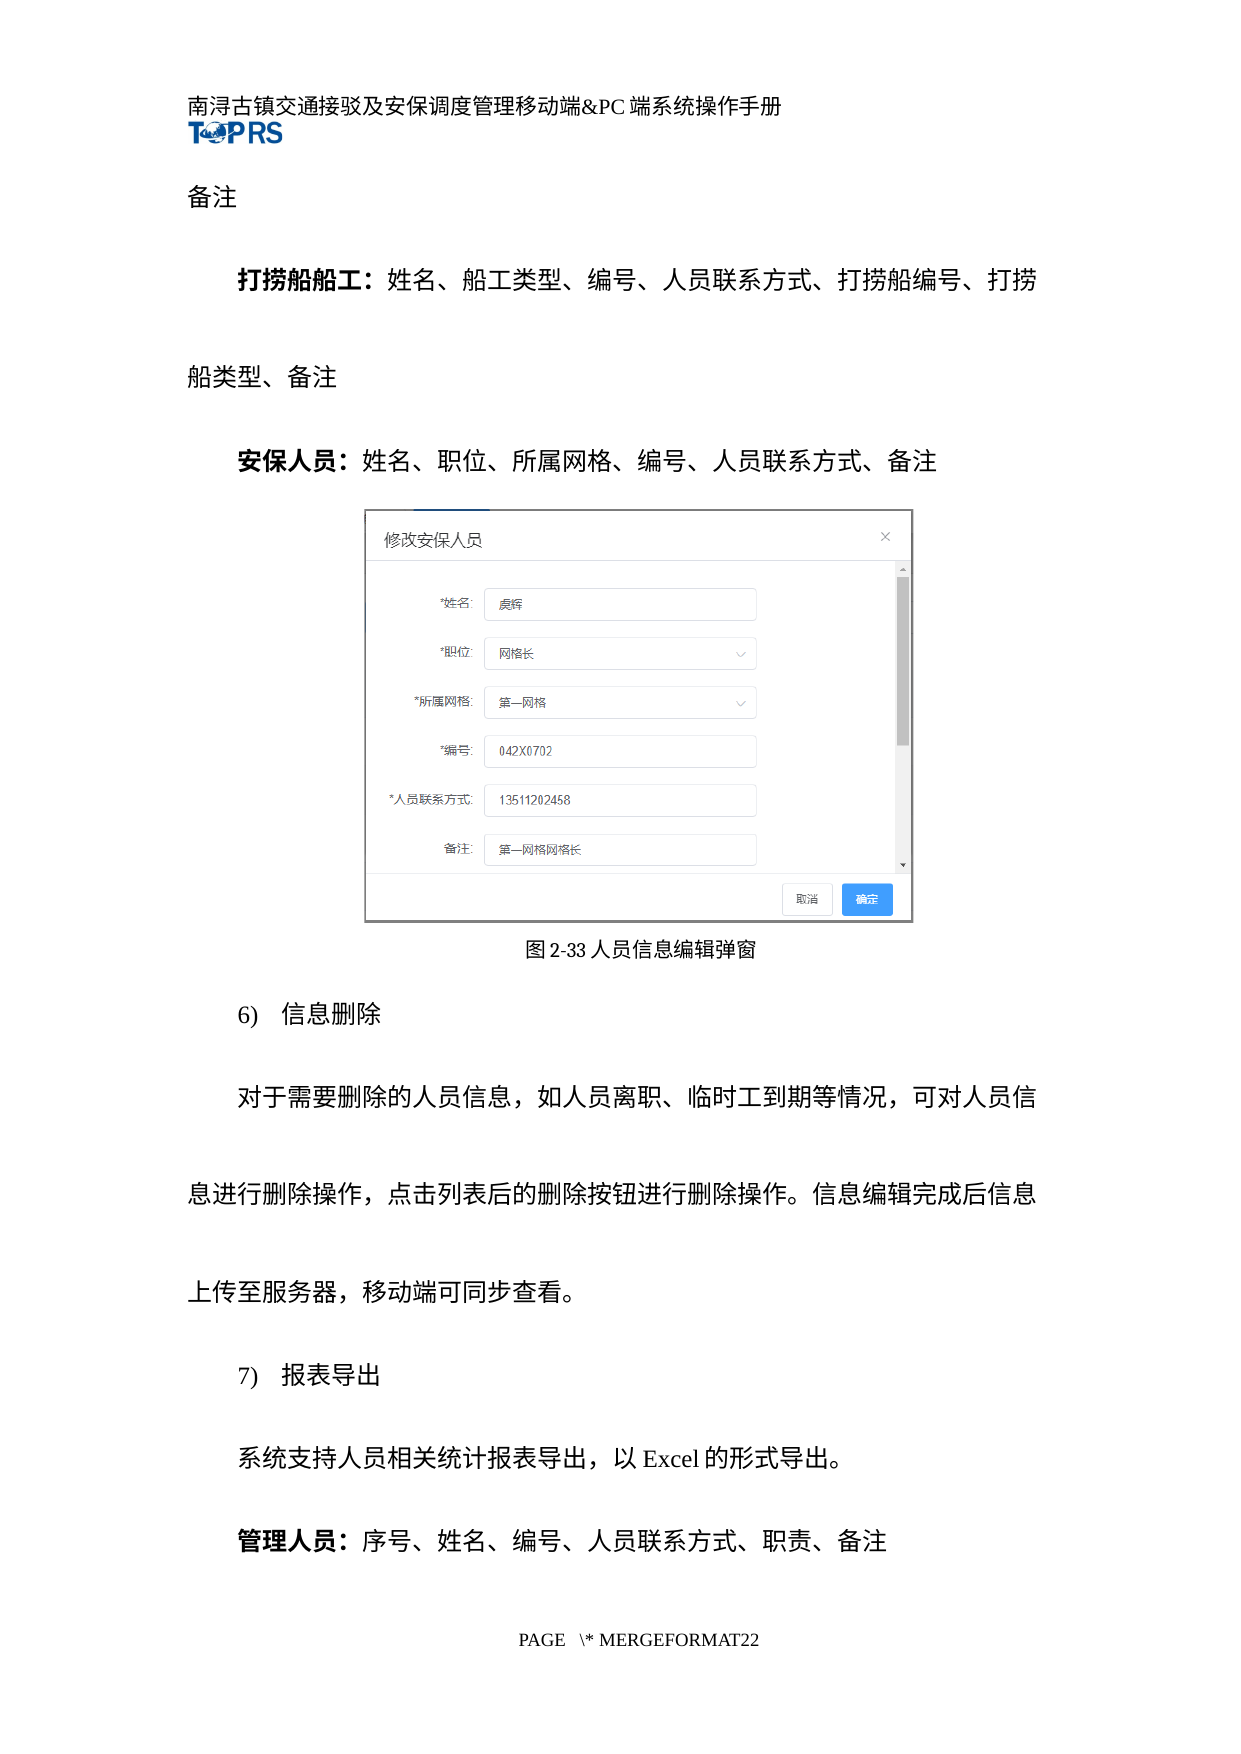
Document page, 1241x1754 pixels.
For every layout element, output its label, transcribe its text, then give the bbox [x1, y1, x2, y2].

text 安保人员：姓名、职位、所属网格、编号、人员联系方式、备注 [187, 427, 1053, 492]
list 报表导出 [237, 1341, 1053, 1406]
picture [187, 120, 283, 144]
text 对于需要删除的人员信息，如人员离职、临时工到期等情况，可对人员信息进行删除操作，点击列表后的删除按钮进行删除操作。信息编辑完成后信息上传至服务器，移动端可同步查看。 [187, 1063, 1053, 1323]
text 游船船工：姓名、船工类型、船工编号、联系方式、游船编号、游船类型、备注 [187, 163, 1053, 228]
text 图2-33 人员信息编辑弹窗 [187, 932, 1053, 965]
text 管理人员：序号、姓名、编号、人员联系方式、职责、备注 [187, 1507, 1053, 1572]
list 信息删除 [237, 980, 1053, 1045]
picture [364, 509, 914, 923]
text 打捞船船工：姓名、船工类型、编号、人员联系方式、打捞船编号、打捞船类型、备注 [187, 246, 1053, 408]
text 系统支持人员相关统计报表导出，以Excel的形式导出。 [187, 1424, 1053, 1489]
